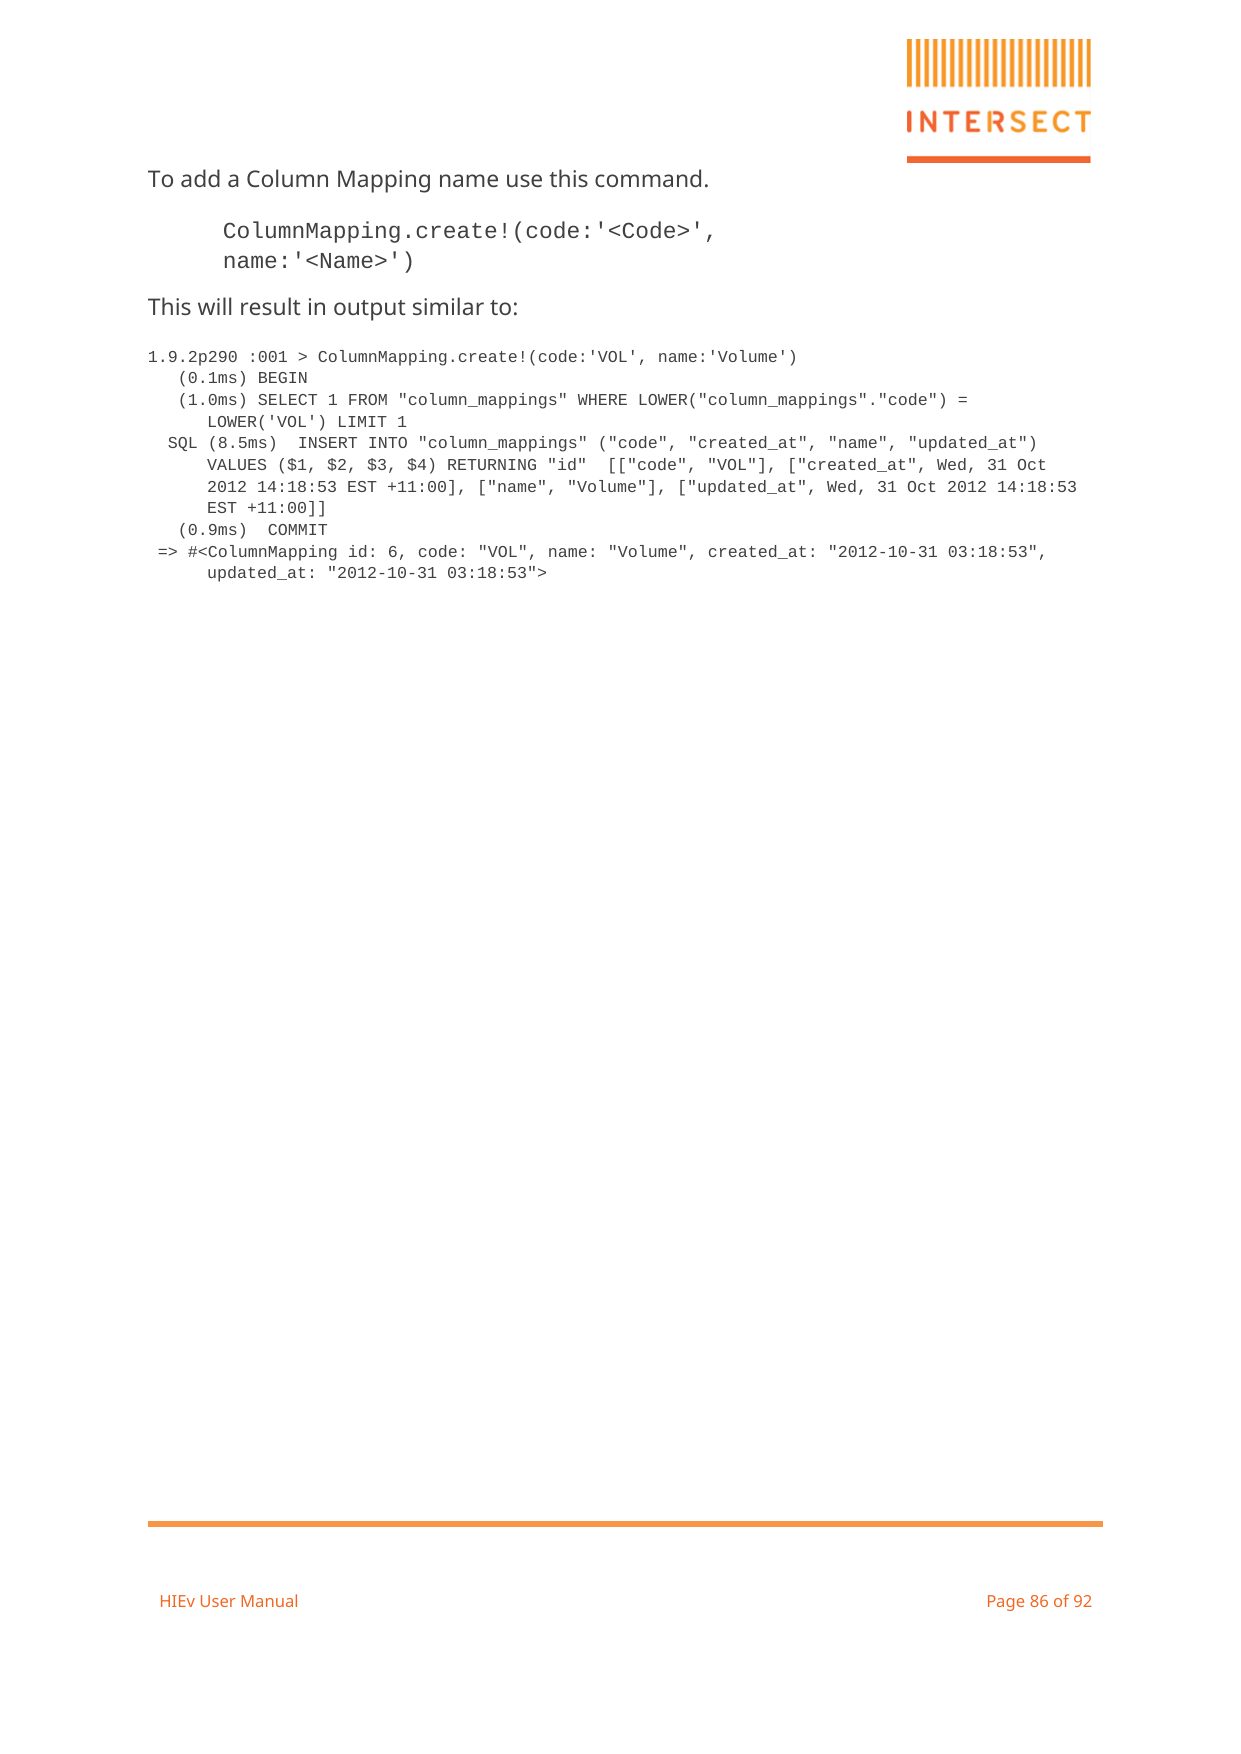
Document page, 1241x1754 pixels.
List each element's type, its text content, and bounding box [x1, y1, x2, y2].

picture [905, 37, 1093, 165]
text This will result in output similar to: [148, 291, 1092, 323]
text ColumnMapping.create!(code:'<Code>', name:'<Name>') [223, 219, 1092, 275]
text (1.0ms) SELECT 1 FROM "column_mappings" WHERE LOWER("column_mappings"."code") = LOWER('VOL') LIMIT 1 [148, 391, 1092, 432]
text 1.9.2p290 :001 > ColumnMapping.create!(code:'VOL', name:'Volume') [148, 348, 1092, 367]
text => #<ColumnMapping id: 6, code: "VOL", name: "Volume", created_at: "2012-10-31 03:18:53", updated_at: "2012-10-31 03:18:53"> [148, 543, 1092, 584]
text SQL (8.5ms) INSERT INTO "column_mappings" ("code", "created_at", "name", "updated_at") VALUES ($1, $2, $3, $4) RETURNING "id" [["code", "VOL"], ["created_at", Wed, 31 Oct 2012 14:18:53 EST +11:00], ["name", "Volume"], ["updated_at", Wed, 31 Oct 2012 14:18:53 EST +11:00]] [148, 435, 1092, 519]
text (0.1ms) BEGIN [148, 370, 1092, 389]
text (0.9ms) COMMIT [148, 521, 1092, 540]
text To add a Column Mapping name use this command. [148, 162, 1092, 194]
